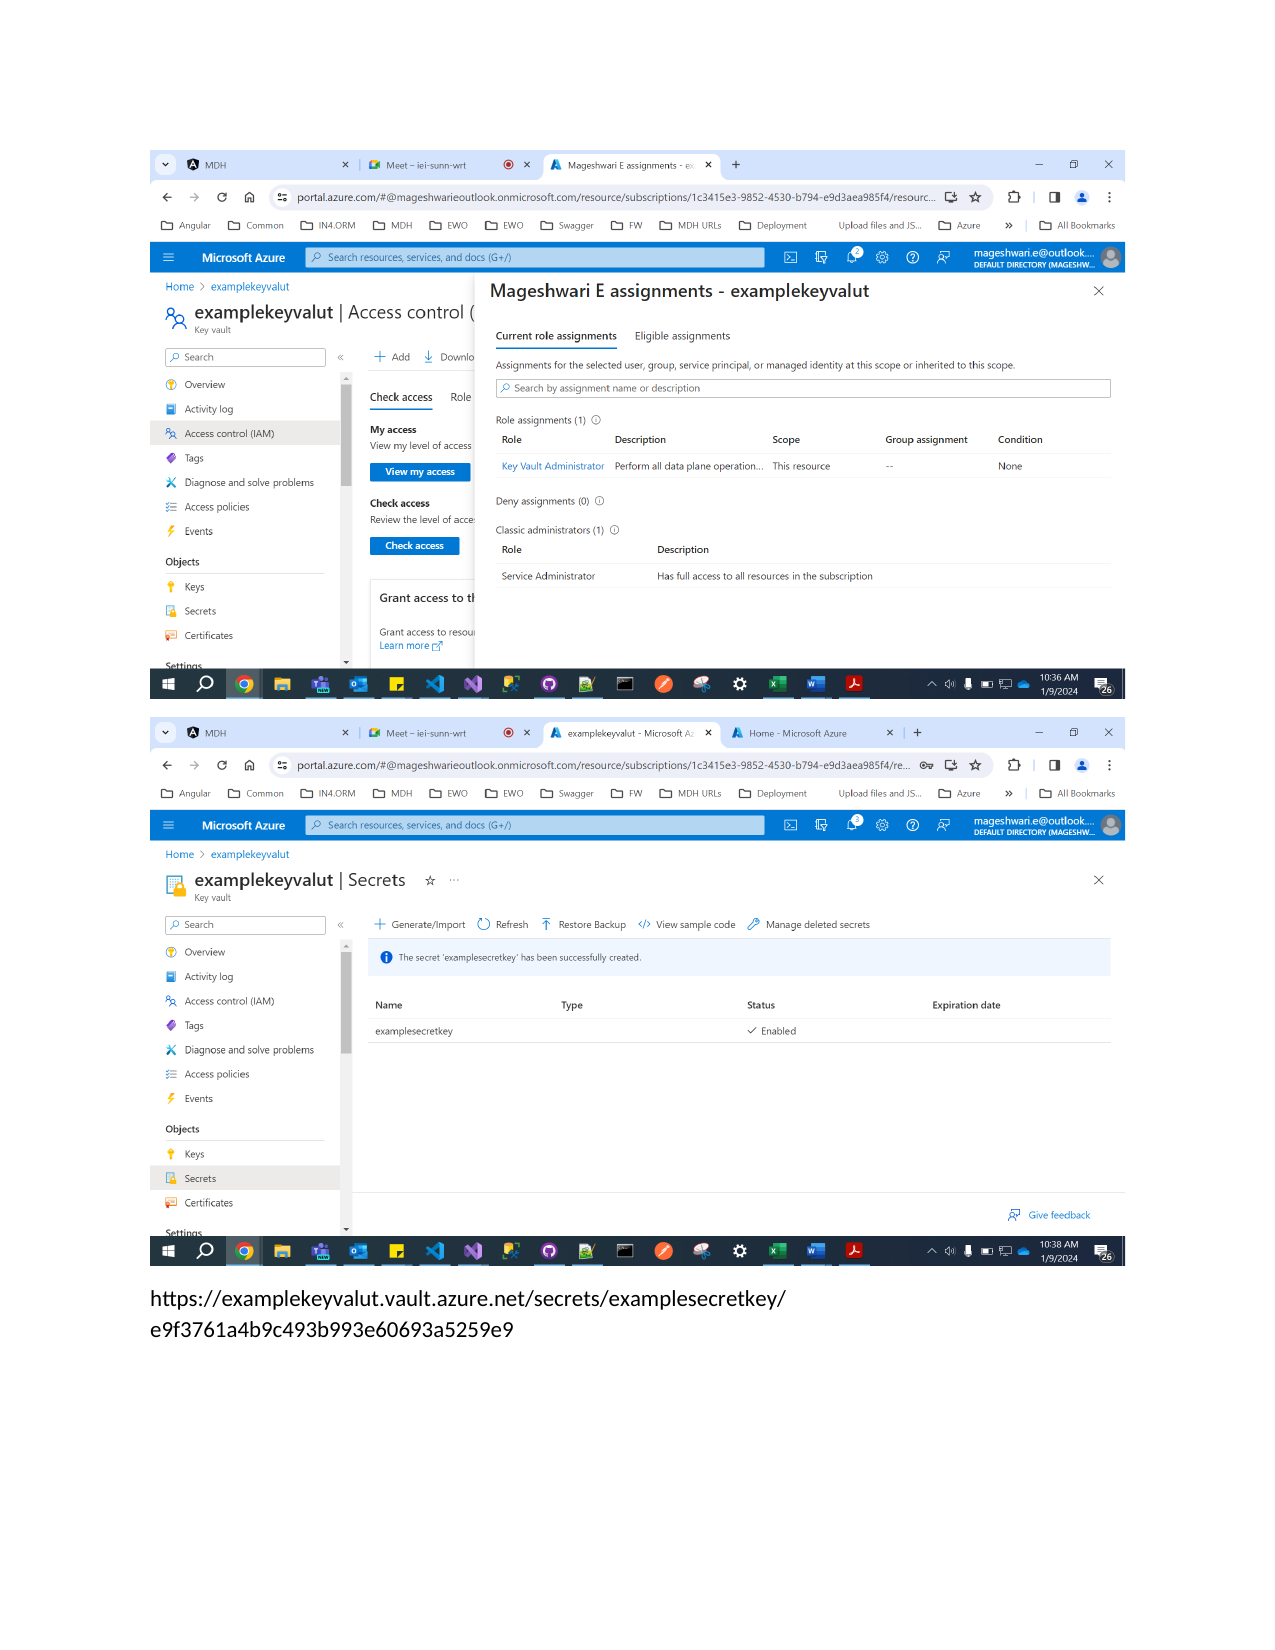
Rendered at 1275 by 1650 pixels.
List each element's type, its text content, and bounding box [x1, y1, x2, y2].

text https://examplekeyvalut.vault.azure.net/secrets/examplesecretkey/e9f3761a4b9c493b993e60693a5259e9 [150, 1284, 1125, 1343]
picture [150, 150, 1125, 699]
picture [150, 717, 1125, 1266]
